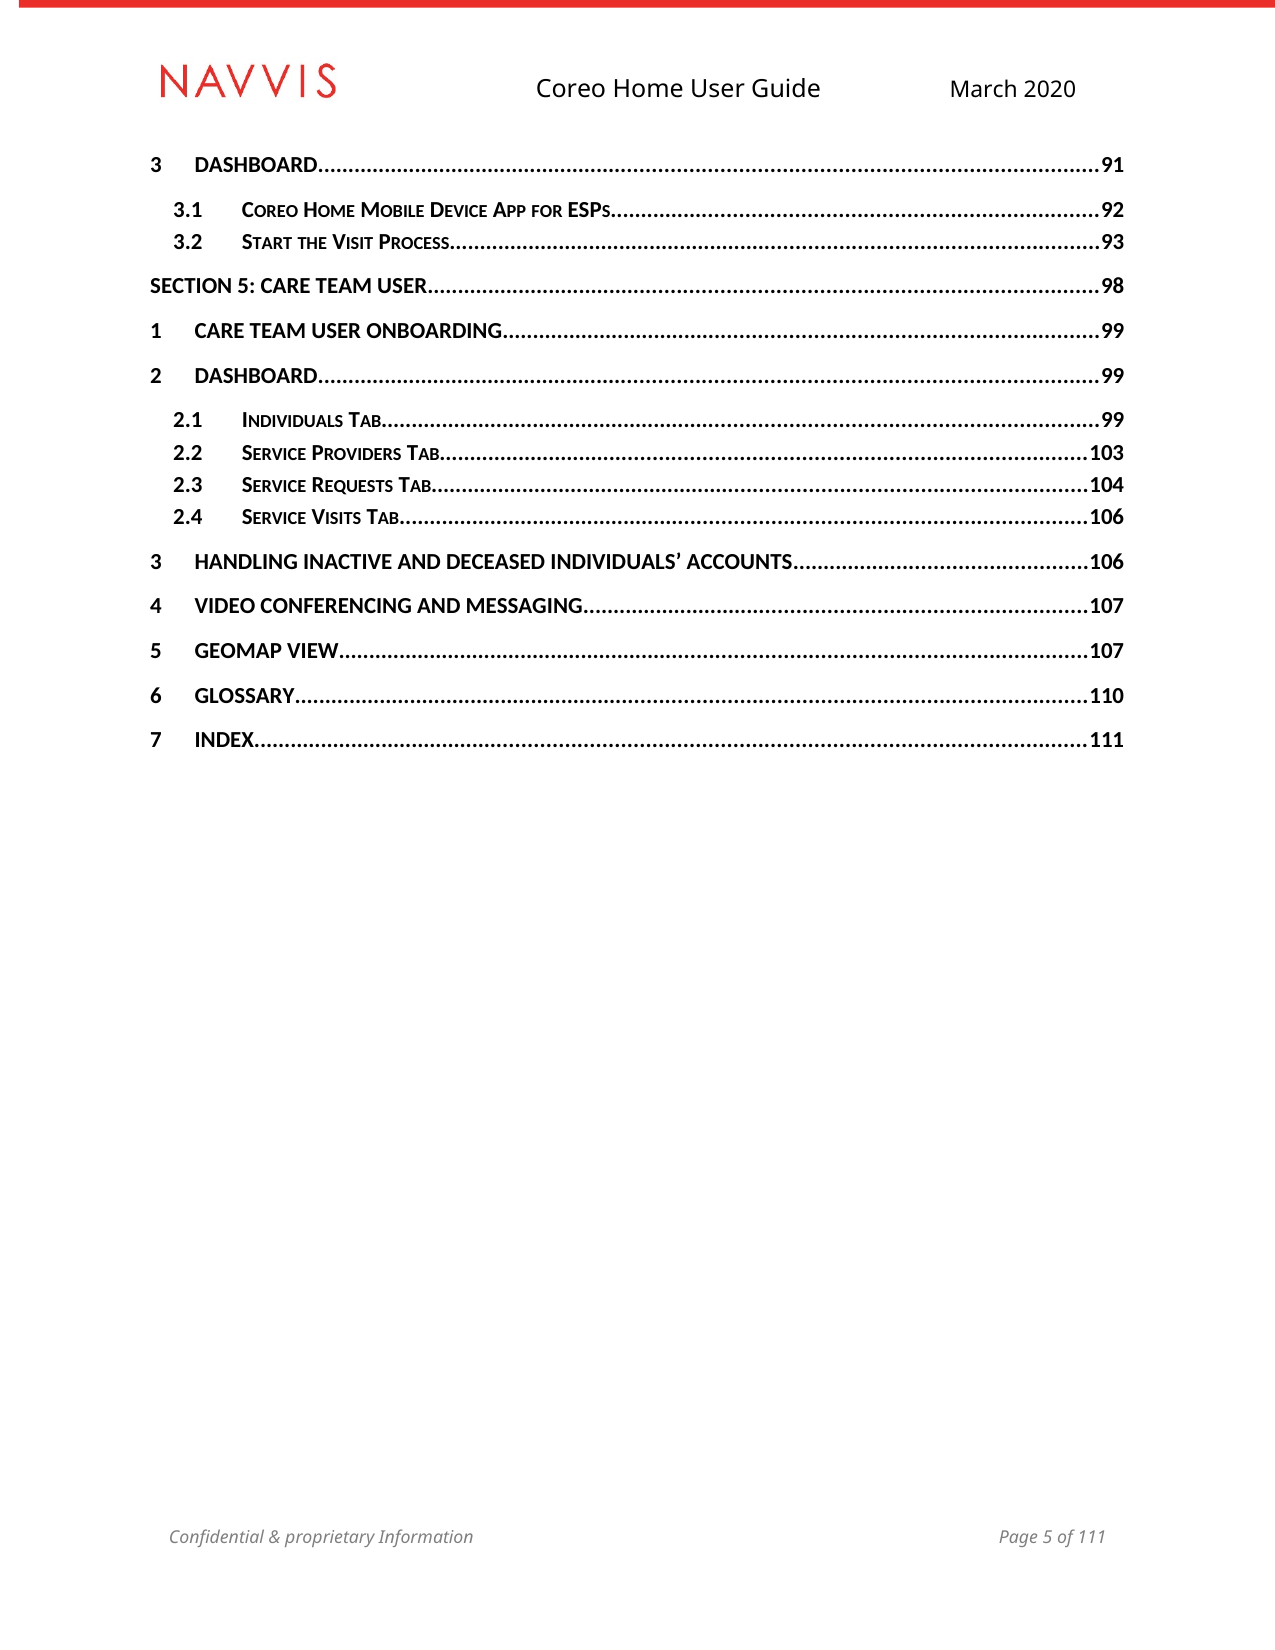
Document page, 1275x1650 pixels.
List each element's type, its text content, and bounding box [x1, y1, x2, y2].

text 3.2 Start the Visit Process 93 [173, 227, 1125, 255]
text 4 Video Conferencing and Messaging 107 [150, 592, 1125, 619]
text 3 Handling Inactive and Deceased Individuals’ Accounts 106 [150, 547, 1125, 575]
text 2.3 Service Requests Tab 104 [173, 470, 1125, 498]
text 2.2 Service Providers Tab 103 [173, 438, 1125, 466]
text 5 Geomap View 107 [150, 636, 1125, 664]
text 6 Glossary 110 [150, 681, 1125, 709]
text 2.4 Service Visits Tab 106 [173, 502, 1125, 530]
text 1 Care Team User Onboarding 99 [150, 316, 1125, 344]
picture [150, 57, 346, 105]
text 2 Dashboard 99 [150, 361, 1125, 389]
text Section 5: Care Team User 98 [150, 272, 1125, 299]
text 2.1 Individuals Tab 99 [173, 406, 1125, 434]
text 7 Index 111 [150, 726, 1125, 754]
text 3.1 Coreo Home Mobile Device App for ESPs 92 [173, 195, 1125, 223]
text 3 Dashboard 91 [150, 150, 1125, 178]
